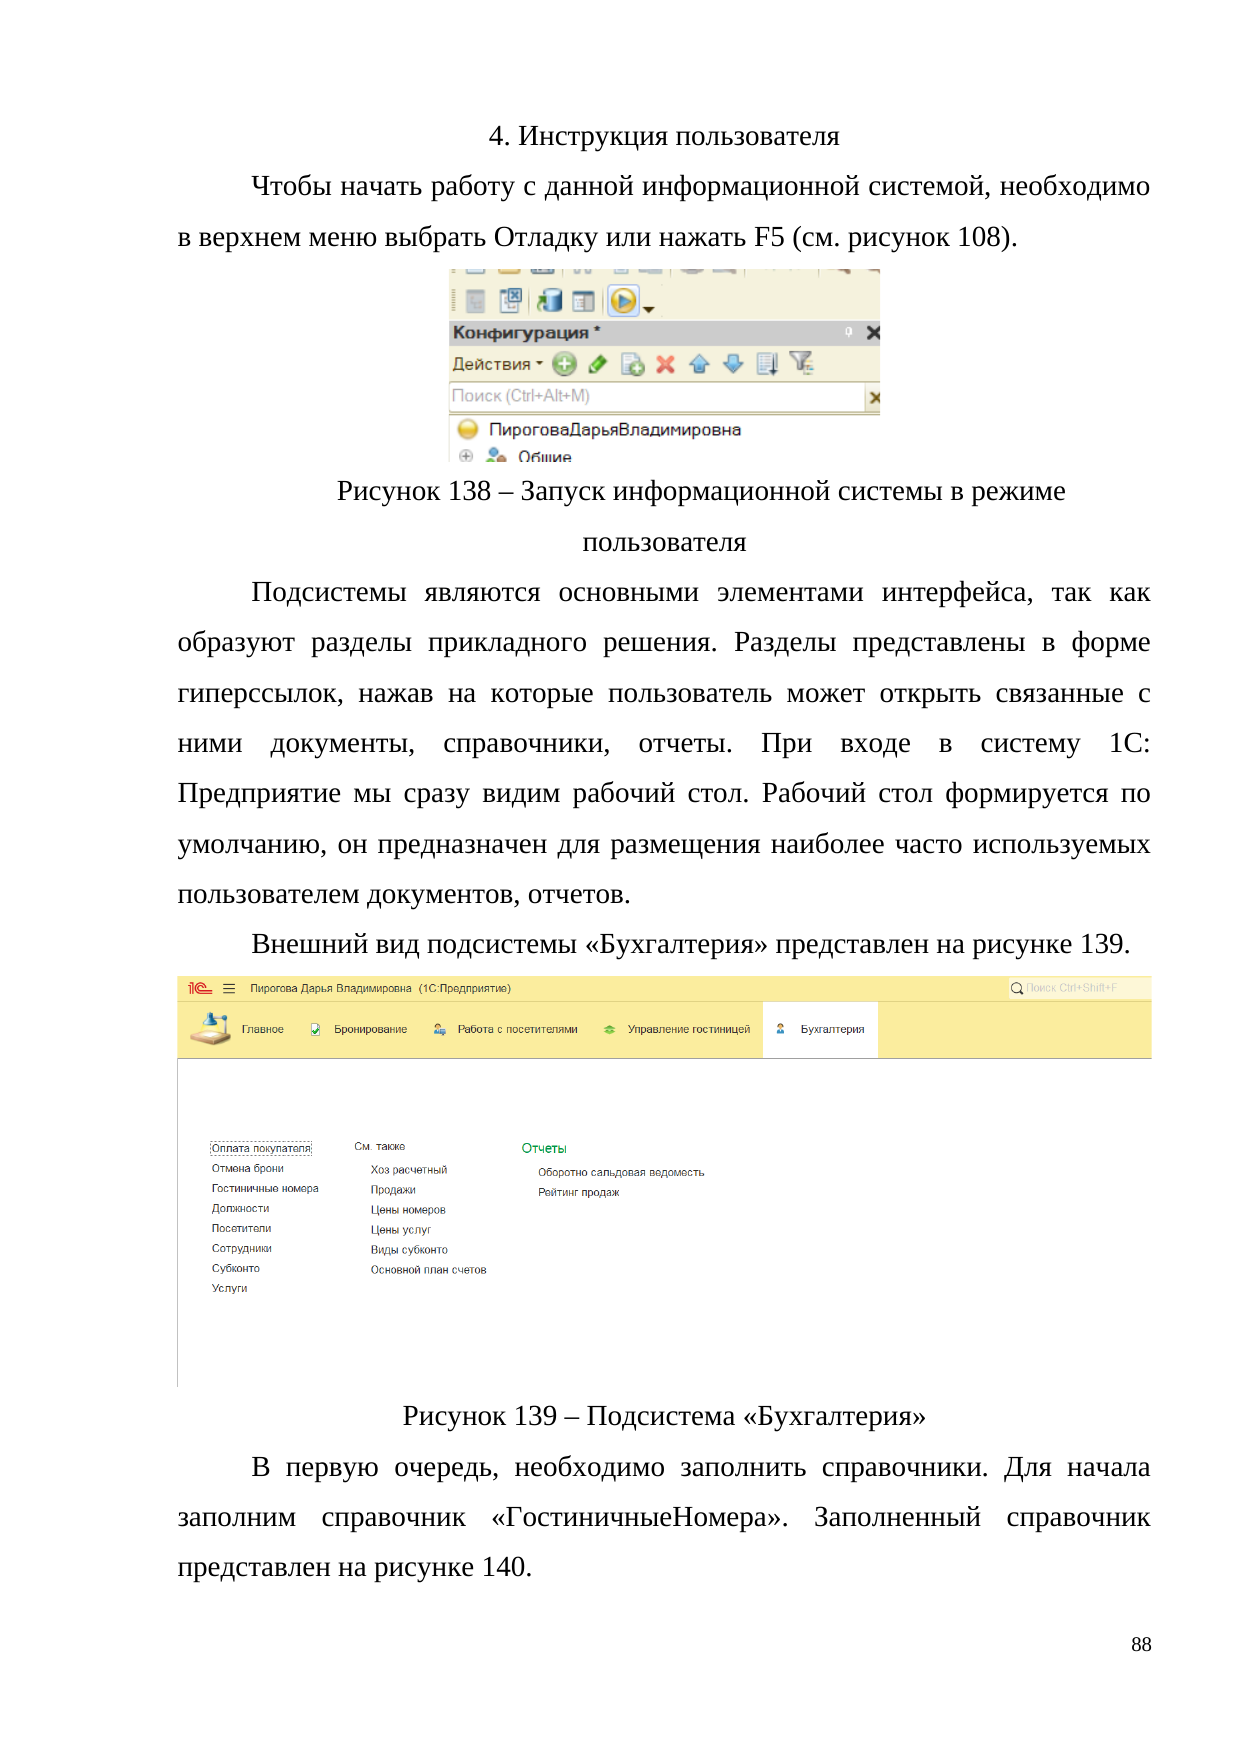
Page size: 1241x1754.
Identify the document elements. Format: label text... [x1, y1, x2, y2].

text Рисунок 138 – Запуск информационной системы в режиме пользователя [177, 473, 1152, 557]
text Чтобы начать работу с данной информационной системой, необходимо в верхнем меню выбрать Отладку или нажать F5 (см. рисунок 108). [177, 168, 1152, 252]
text Внешний вид подсистемы «Бухгалтерия» представлен на рисунке 139. [177, 926, 1152, 960]
text Подсистемы являются основными элементами интерфейса, так как образуют разделы прикладного решения. Разделы представлены в форме гиперссылок, нажав на которые пользователь может открыть связанные с ними документы, справочники, отчеты. При входе в систему 1С: Предприятие мы сразу видим рабочий стол. Рабочий стол формируется по умолчанию, он предназначен для размещения наиболее часто используемых пользователем документов, отчетов. [177, 574, 1152, 909]
text Рисунок 139 – Подсистема «Бухгалтерия» [177, 1398, 1152, 1432]
picture [448, 269, 880, 462]
subtitle 4. Инструкция пользователя [177, 118, 1152, 152]
picture [177, 976, 1152, 1387]
text В первую очередь, необходимо заполнить справочники. Для начала заполним справочник «ГостиничныеНомера». Заполненный справочник представлен на рисунке 140. [177, 1449, 1152, 1583]
